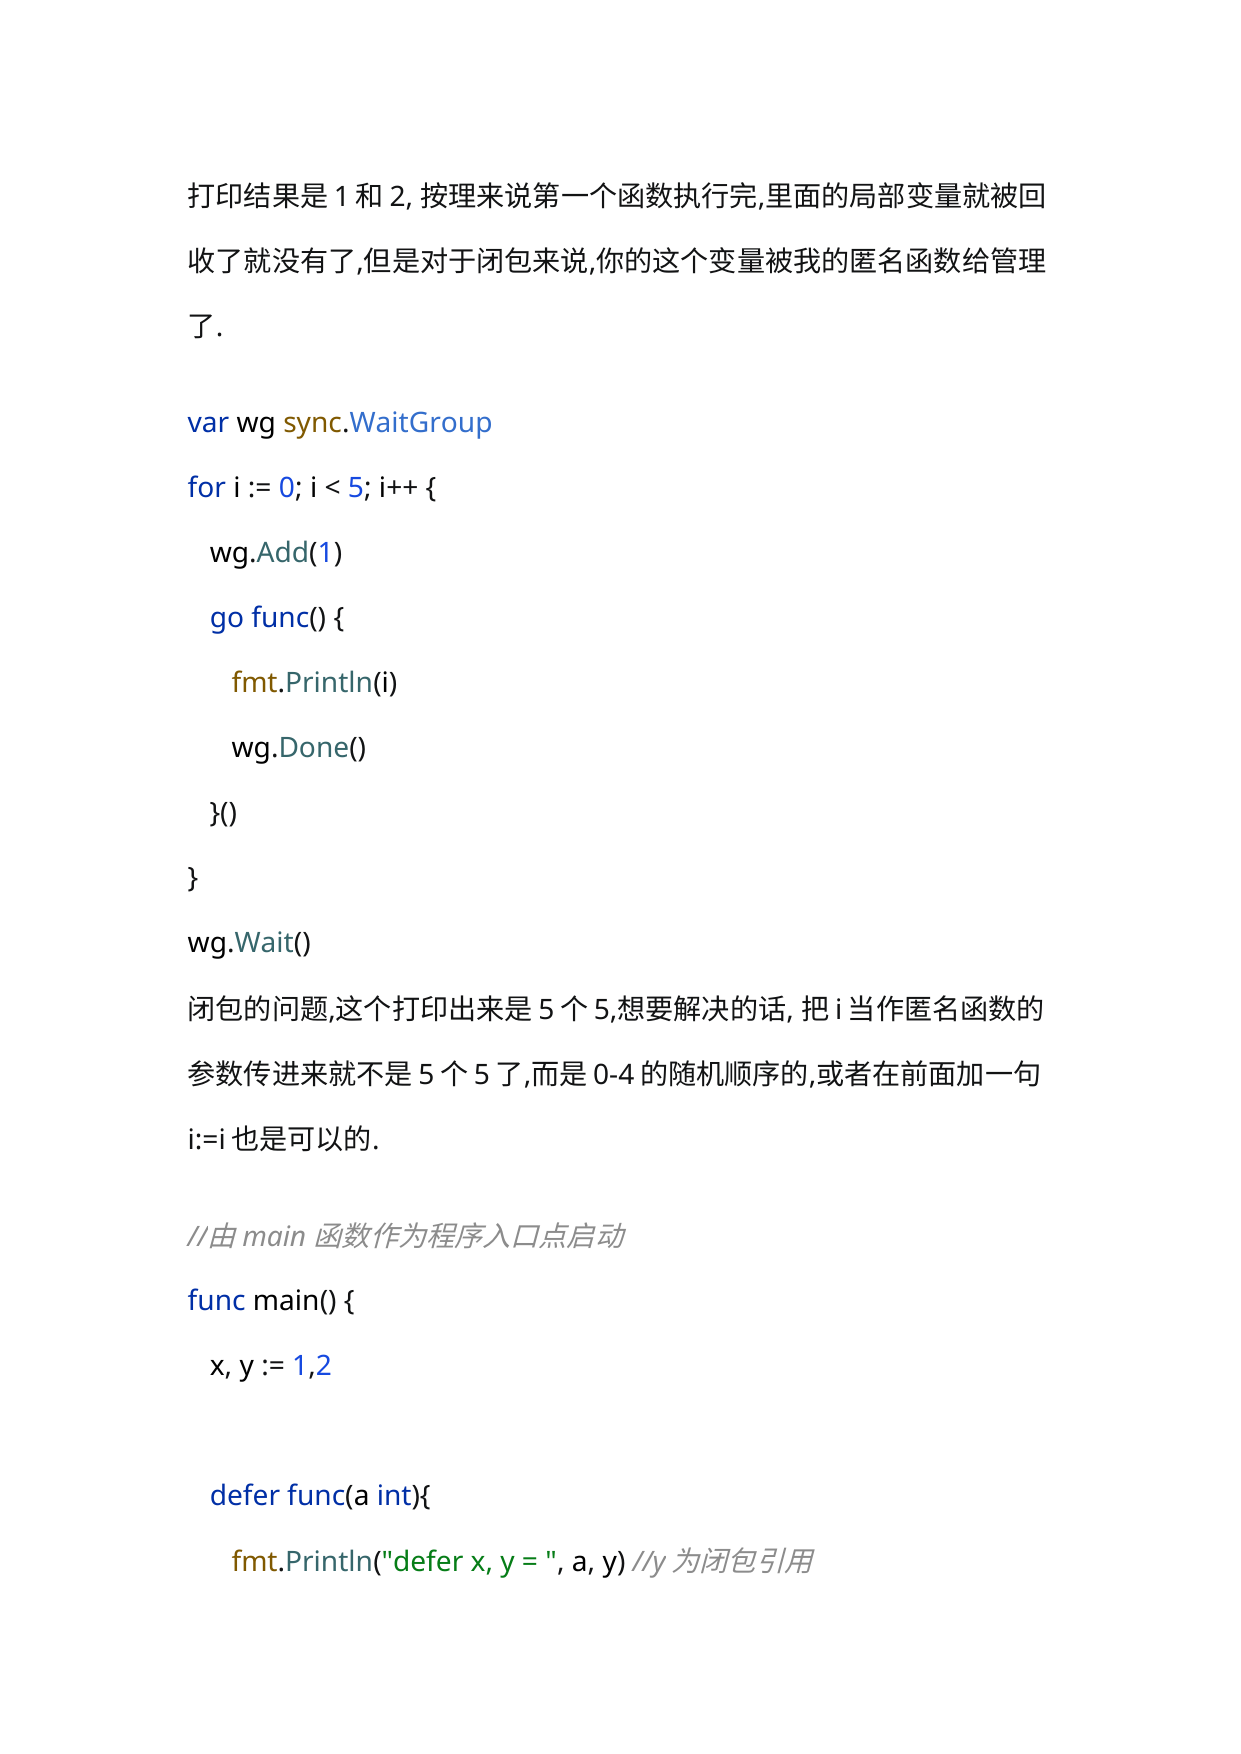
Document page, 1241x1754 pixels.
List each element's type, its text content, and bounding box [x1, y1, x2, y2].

text var wg sync.WaitGroup for i := 0; i < 5; i++ { wg.Add(1) go func() { fmt.Println(i) wg.Done() }() } wg.Wait() [187, 389, 1053, 974]
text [187, 1202, 1053, 1592]
text 闭包的问题,这个打印出来是5个5,想要解决的话, 把i当作匿名函数的参数传进来就不是5个5了,而是0-4的随机顺序的,或者在前面加一句i:=i也是可以的. [187, 974, 1053, 1169]
text 打印结果是1和2, 按理来说第一个函数执行完,里面的局部变量就被回收了就没有了,但是对于闭包来说,你的这个变量被我的匿名函数给管理了. [187, 162, 1053, 357]
